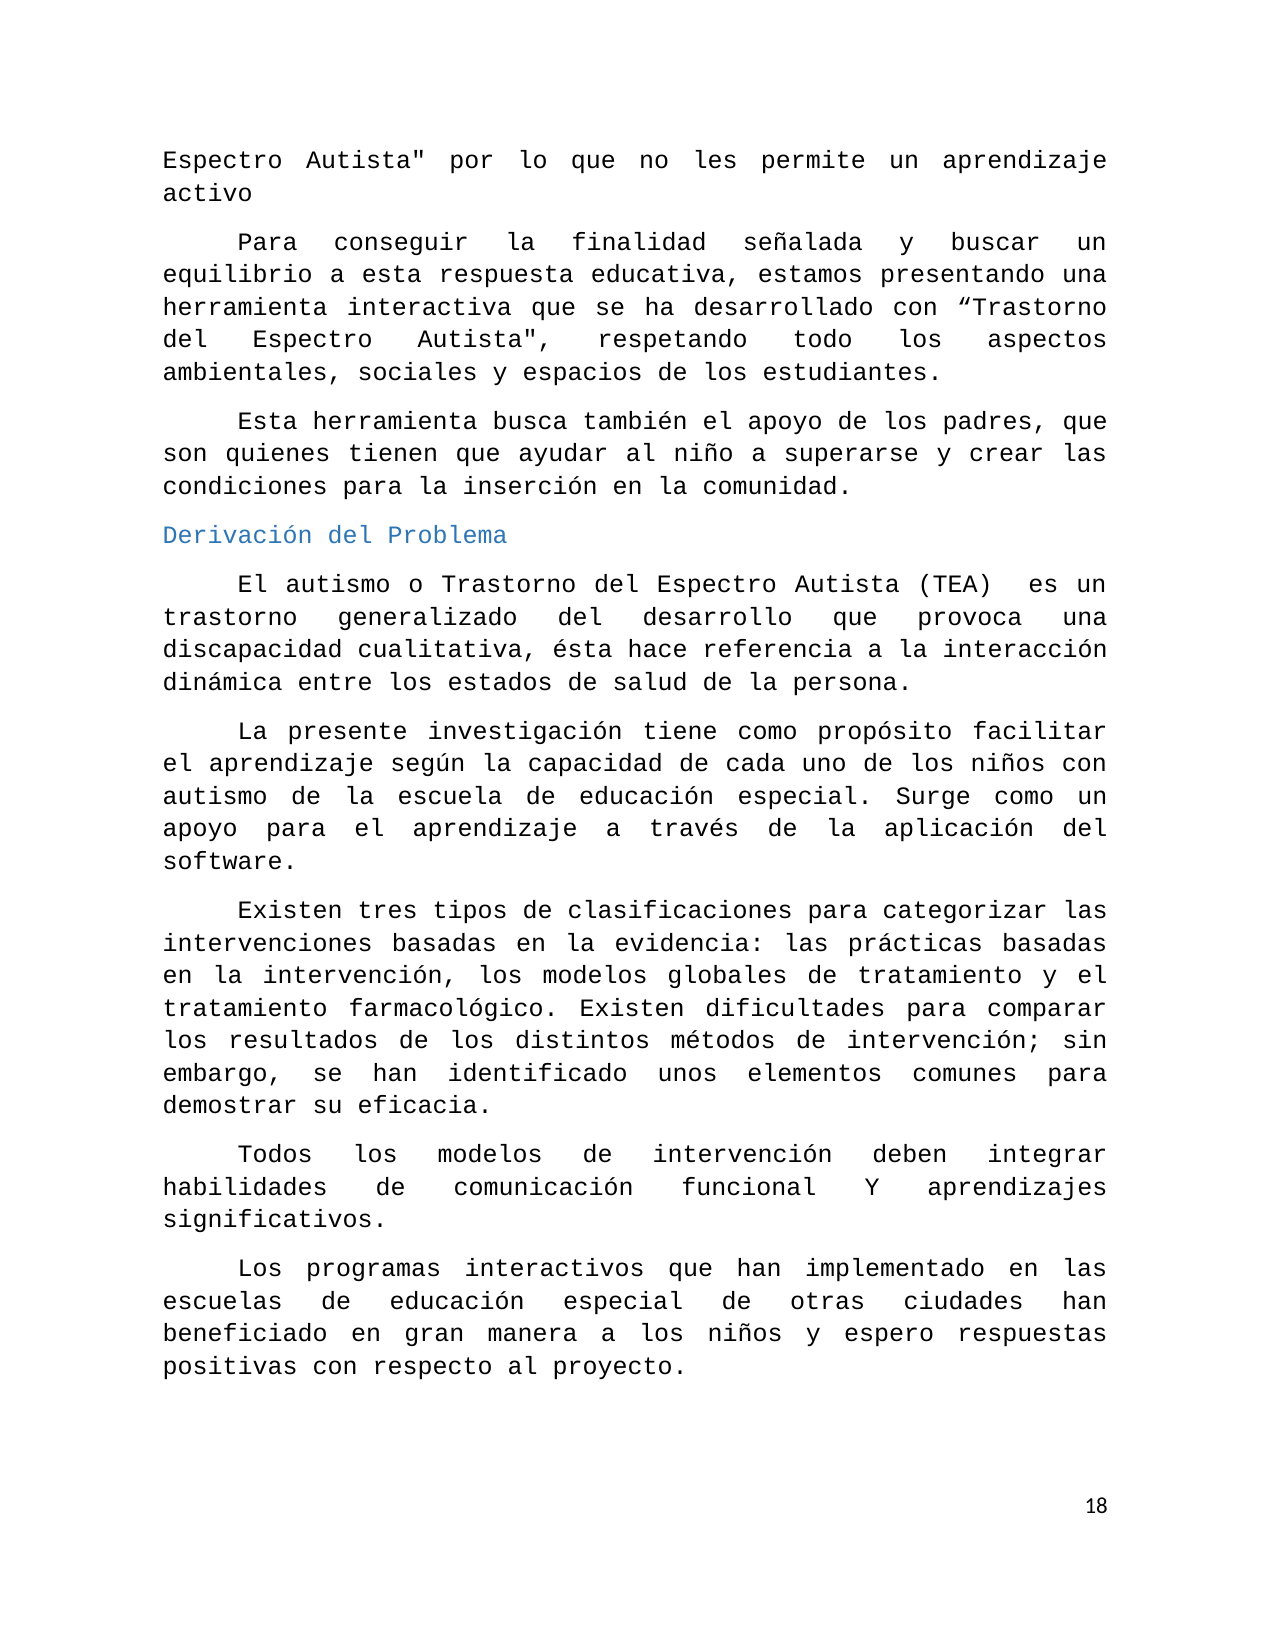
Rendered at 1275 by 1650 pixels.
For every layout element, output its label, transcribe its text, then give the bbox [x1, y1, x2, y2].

text Para conseguir la finalidad señalada y buscar un equilibrio a esta respuesta educativa, estamos presentando una herramienta interactiva que se ha desarrollado con “Trastorno del Espectro Autista", respetando todo los aspectos ambientales, sociales y espacios de los estudiantes. [162, 229, 1107, 388]
text El autismo o Trastorno del Espectro Autista (TEA) es un trastorno generalizado del desarrollo que provoca una discapacidad cualitativa, ésta hace referencia a la interacción dinámica entre los estados de salud de la persona. [162, 572, 1107, 698]
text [162, 148, 1107, 208]
text Todos los modelos de intervención deben integrar habilidades de comunicación funcional Y aprendizajes significativos. [162, 1142, 1107, 1235]
text Existen tres tipos de clasificaciones para categorizar las intervenciones basadas en la evidencia: las prácticas basadas en la intervención, los modelos globales de tratamiento y el tratamiento farmacológico. Existen dificultades para comparar los resultados de los distintos métodos de intervención; sin embargo, se han identificado unos elementos comunes para demostrar su eficacia. [162, 898, 1107, 1121]
text Derivación del Problema [162, 523, 1107, 551]
text Los programas interactivos que han implementado en las escuelas de educación especial de otras ciudades han beneficiado en gran manera a los niños y espero respuestas positivas con respecto al proyecto. [162, 1256, 1107, 1382]
text Esta herramienta busca también el apoyo de los padres, que son quienes tienen que ayudar al niño a superarse y crear las condiciones para la inserción en la comunidad. [162, 408, 1107, 502]
text La presente investigación tiene como propósito facilitar el aprendizaje según la capacidad de cada uno de los niños con autismo de la escuela de educación especial. Surge como un apoyo para el aprendizaje a través de la aplicación del software. [162, 718, 1107, 877]
